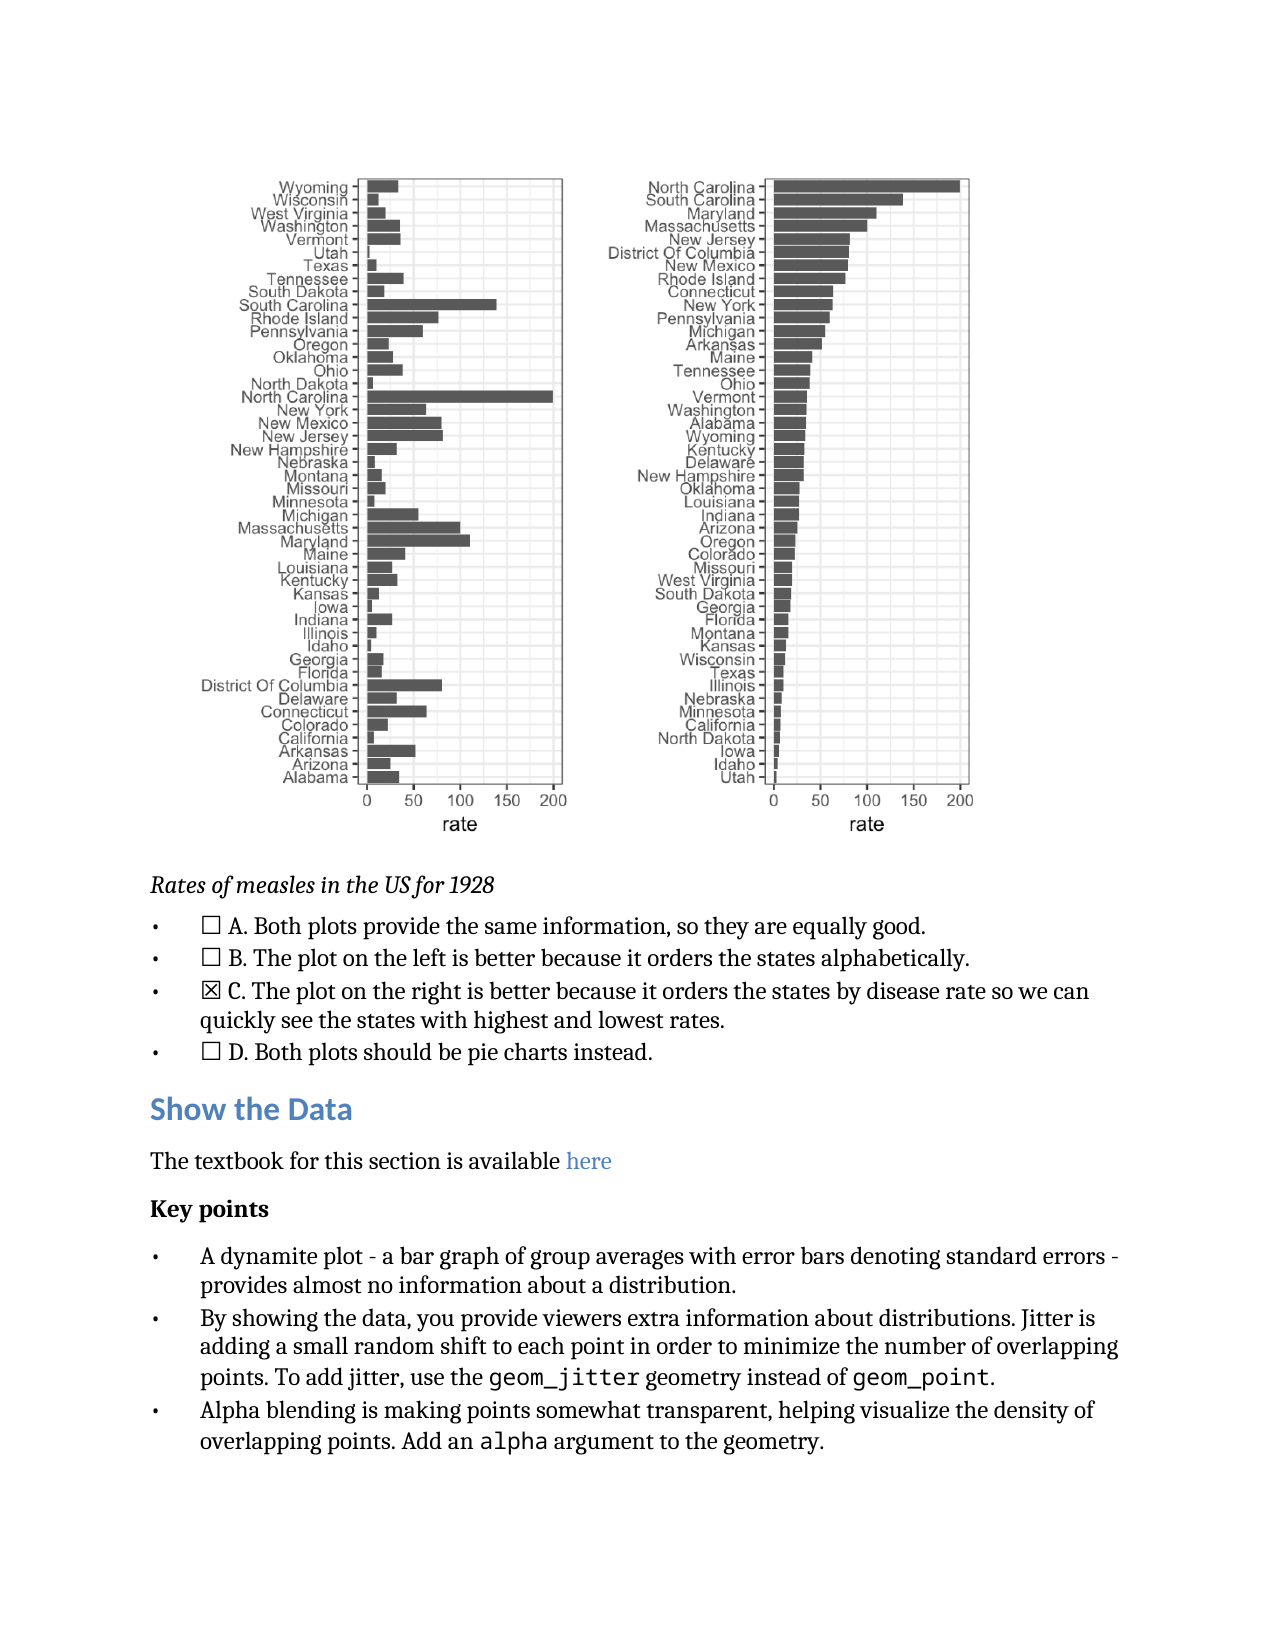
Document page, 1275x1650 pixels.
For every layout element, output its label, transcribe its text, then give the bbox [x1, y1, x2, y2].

list Alpha blending is making points somewhat transparent, helping visualize the density of overlapping points. Add an alpha argument to the geometry. [150, 1396, 1125, 1456]
list ☐ A. Both plots provide the same information, so they are equally good. [150, 912, 1125, 941]
picture [168, 150, 1043, 850]
list ☐ D. Both plots should be pie charts instead. [150, 1038, 1125, 1067]
list A dynamite plot - a bar graph of group averages with error bars denoting standard errors - provides almost no information about a distribution. [150, 1242, 1125, 1300]
subtitle Show the Data [150, 1088, 1125, 1128]
list By showing the data, you provide viewers extra information about distributions. Jitter is adding a small random shift to each point in order to minimize the number of overlapping points. To add jitter, use the geom_jitter geometry instead of geom_point. [150, 1303, 1125, 1392]
text Rates of measles in the US for 1928 [150, 871, 1125, 899]
text Key points [150, 1195, 1125, 1223]
text The textbook for this section is available here [150, 1147, 1125, 1176]
list ☐ B. The plot on the left is better because it orders the states alphabetically. [150, 944, 1125, 973]
list ☒ C. The plot on the right is better because it orders the states by disease rate so we can quickly see the states with highest and lowest rates. [150, 977, 1125, 1034]
